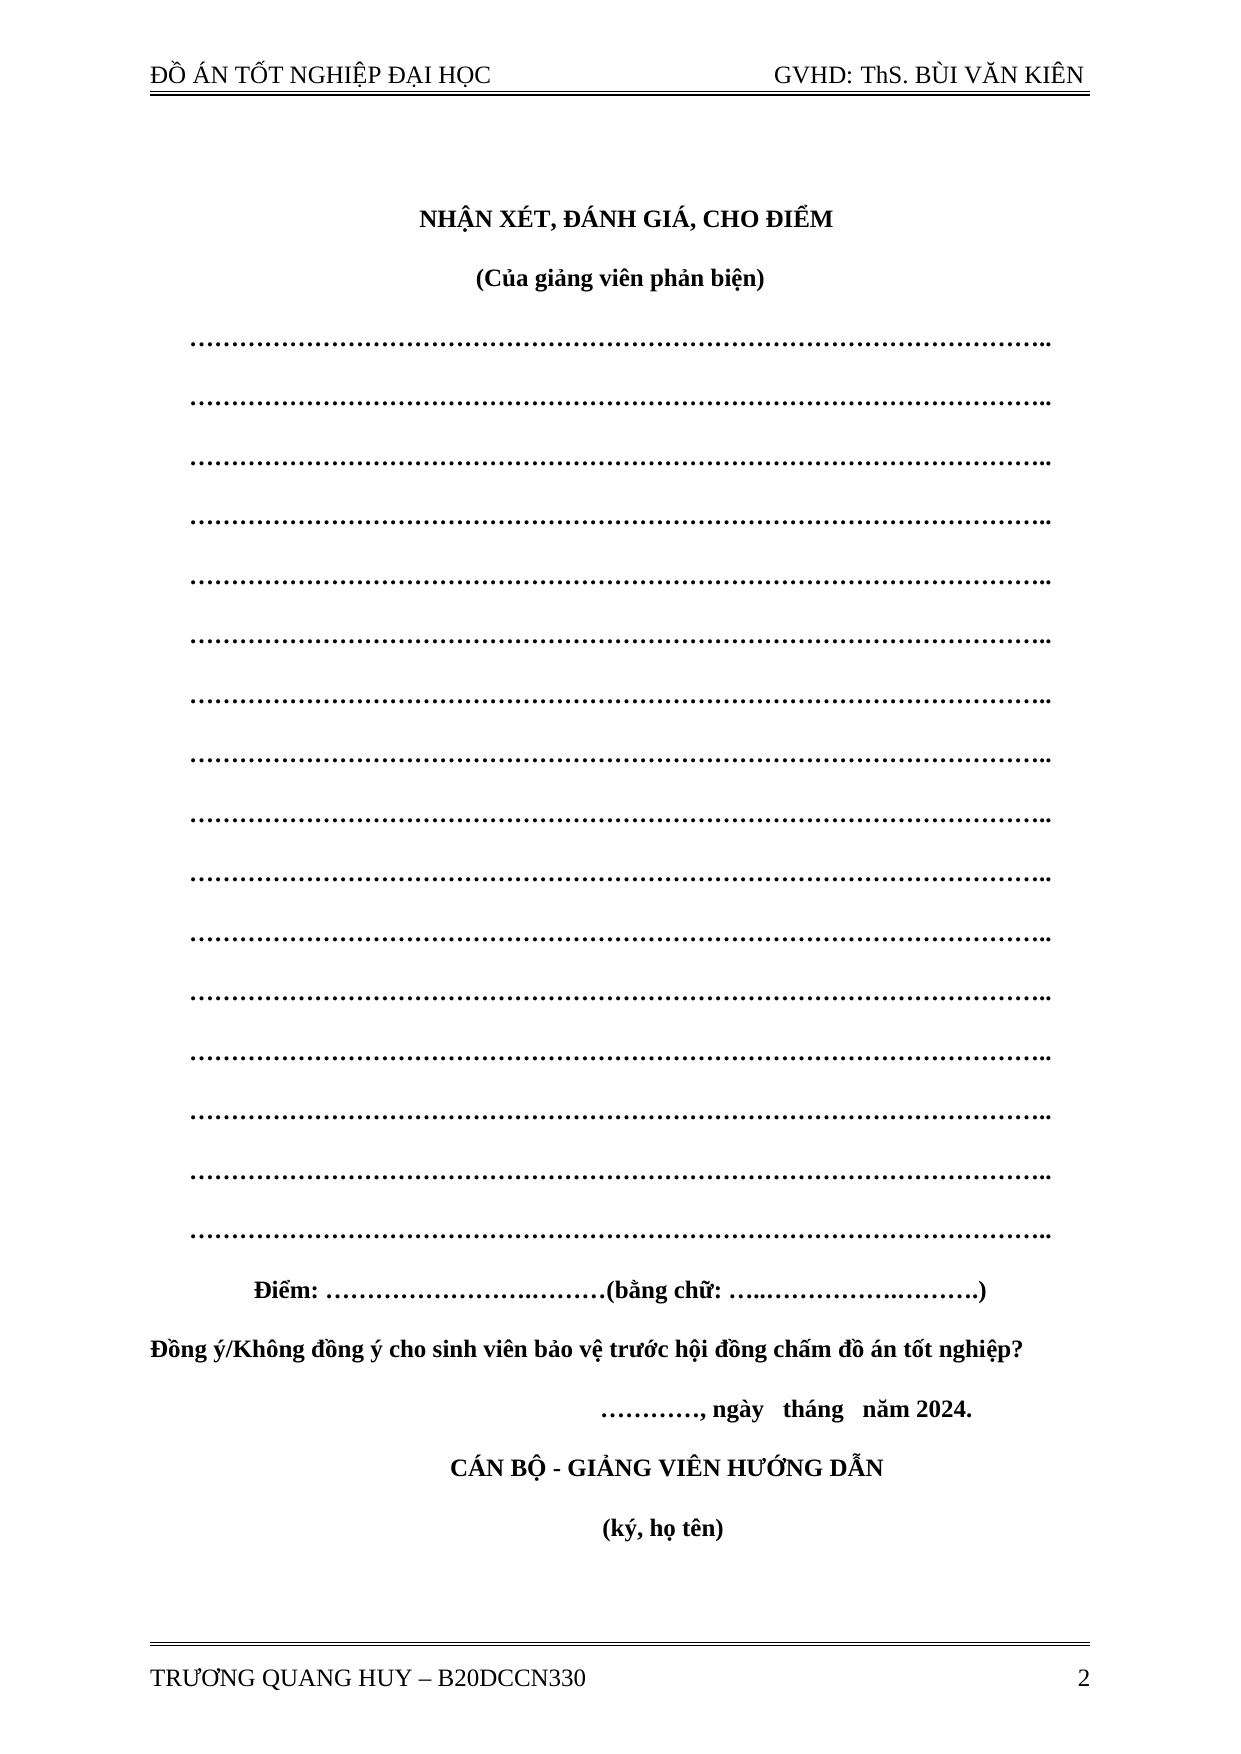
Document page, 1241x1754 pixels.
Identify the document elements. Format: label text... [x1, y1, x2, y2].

title ………………………………………………………………………………………….. [150, 918, 1090, 947]
title …………, ngày tháng năm 2024. [150, 1394, 1090, 1422]
title ………………………………………………………………………………………….. [150, 1156, 1090, 1184]
title ………………………………………………………………………………………….. [150, 680, 1090, 709]
title (Của giảng viên phản biện) [150, 263, 1090, 292]
title ………………………………………………………………………………………….. [150, 561, 1090, 590]
title CÁN BỘ - GIẢNG VIÊN HƯỚNG DẪN [375, 1453, 1090, 1482]
title NHẬN XÉT, ĐÁNH GIÁ, CHO ĐIỂM [150, 204, 1090, 233]
title ………………………………………………………………………………………….. [150, 620, 1090, 649]
title Đồng ý/Không đồng ý cho sinh viên bảo vệ trước hội đồng chấm đồ án tốt nghiệp? [150, 1334, 1090, 1363]
title ………………………………………………………………………………………….. [150, 858, 1090, 887]
title ………………………………………………………………………………………….. [150, 442, 1090, 471]
title ………………………………………………………………………………………….. [150, 1215, 1090, 1244]
title ………………………………………………………………………………………….. [150, 739, 1090, 768]
title ………………………………………………………………………………………….. [150, 1037, 1090, 1066]
title (ký, họ tên) [600, 1513, 1090, 1541]
title ………………………………………………………………………………………….. [150, 977, 1090, 1006]
title Điểm: …………………….………(bằng chữ: …..…………….……….) [150, 1275, 1090, 1303]
title ………………………………………………………………………………………….. [150, 501, 1090, 530]
title ………………………………………………………………………………………….. [150, 1096, 1090, 1125]
title ………………………………………………………………………………………….. [150, 323, 1090, 352]
title ………………………………………………………………………………………….. [150, 382, 1090, 411]
title ………………………………………………………………………………………….. [150, 799, 1090, 828]
